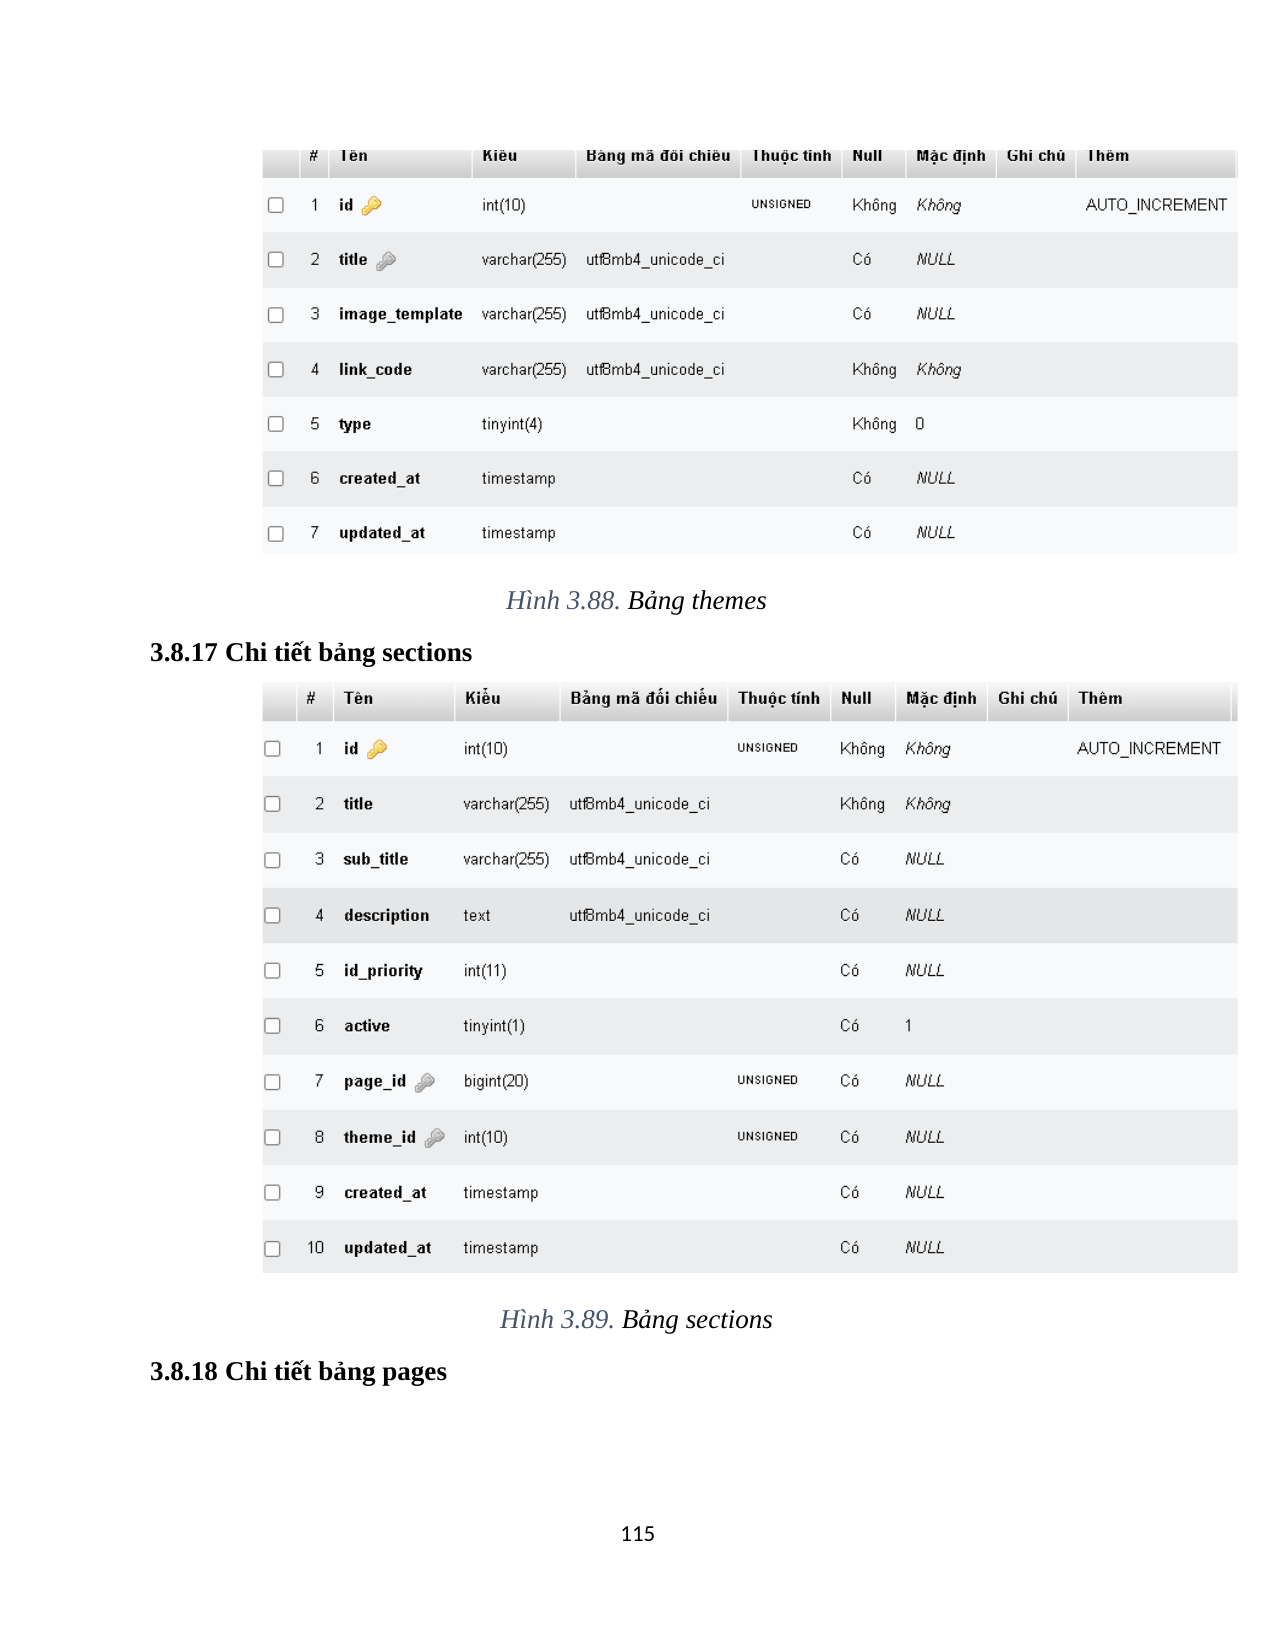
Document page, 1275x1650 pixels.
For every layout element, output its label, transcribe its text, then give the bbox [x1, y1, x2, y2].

picture [262, 150, 1238, 554]
list Chi tiết bảng pages [150, 1355, 1125, 1386]
list Chi tiết bảng sections [150, 636, 1125, 667]
picture [262, 682, 1238, 1273]
